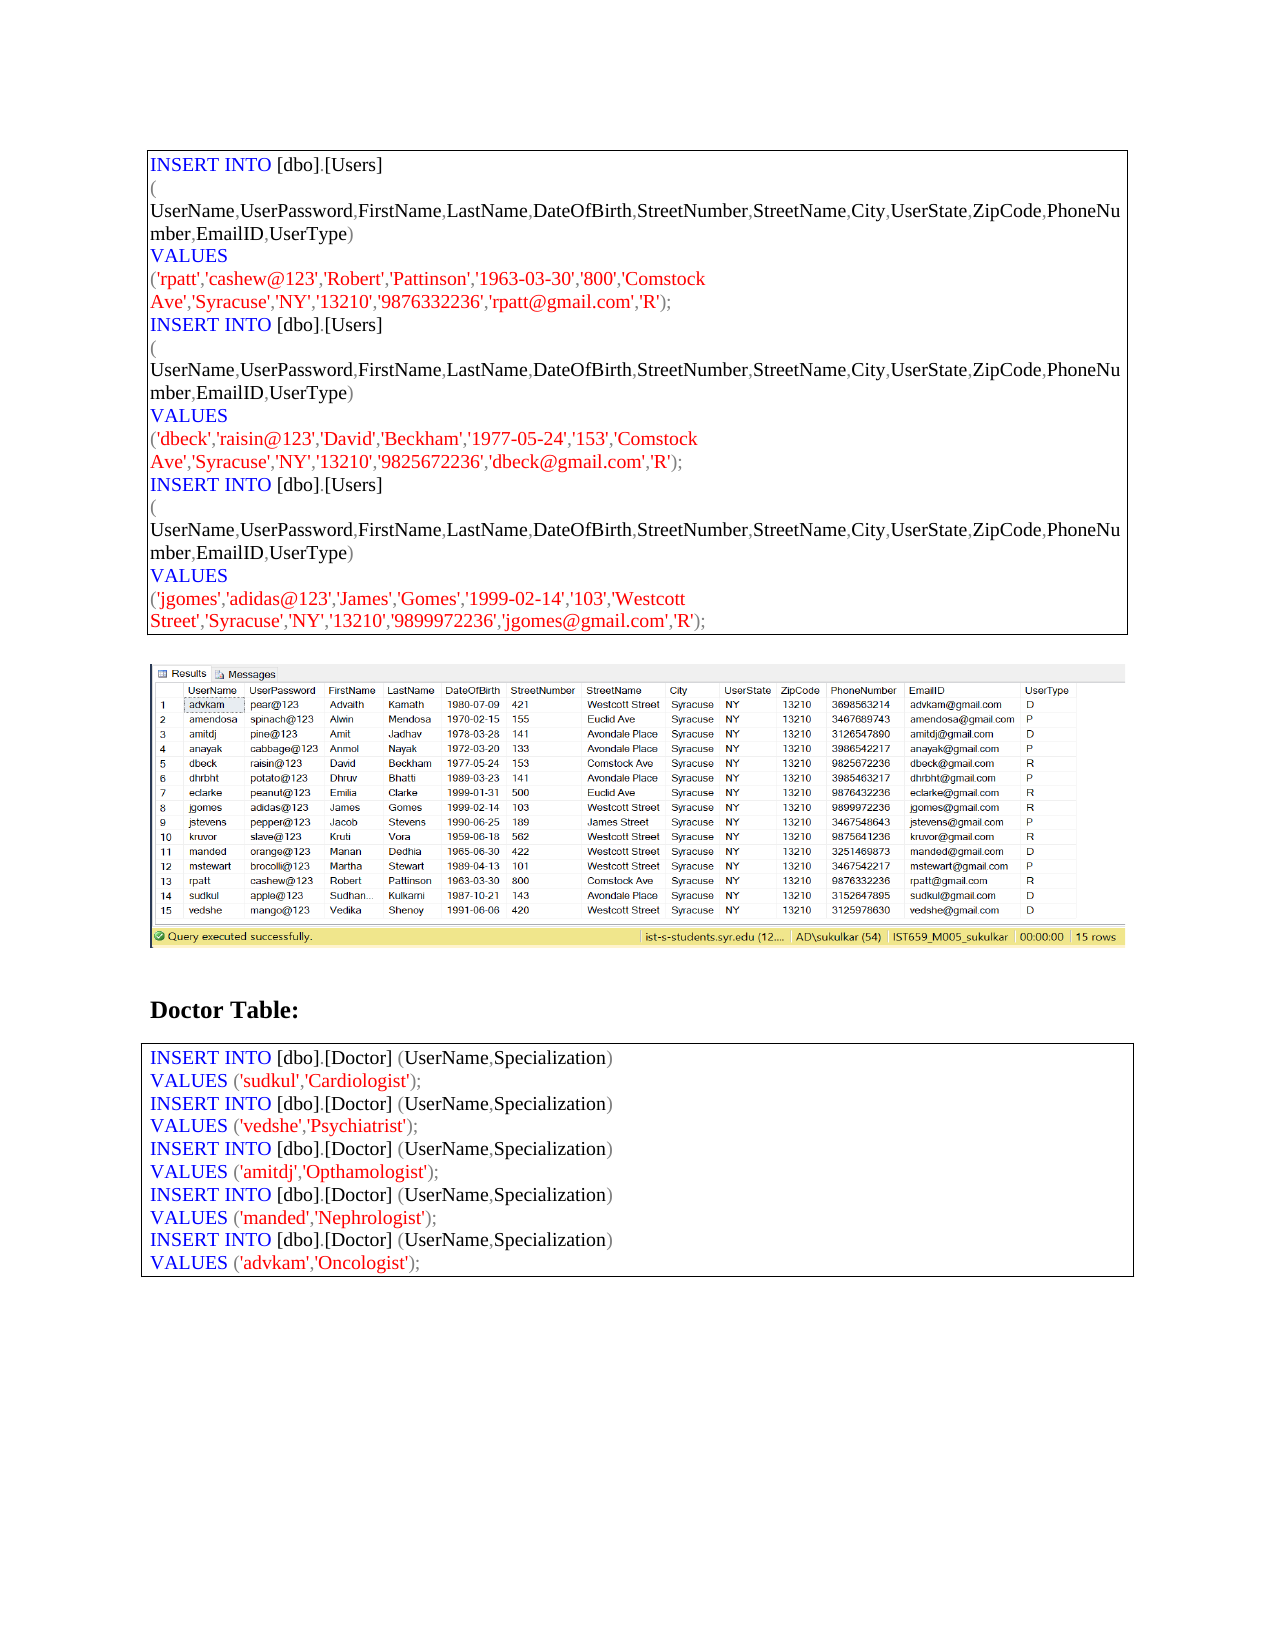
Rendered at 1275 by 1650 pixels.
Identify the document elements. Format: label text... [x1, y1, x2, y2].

text VALUES [150, 564, 1125, 583]
text (UserName,UserPassword,FirstName,LastName,DateOfBirth,StreetNumber,StreetName,City,UserState,ZipCode,PhoneNumber,EmailID,UserType) [150, 495, 1125, 564]
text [150, 176, 1125, 244]
text VALUES [150, 404, 1125, 427]
text INSERT INTO [dbo].[Doctor] (UserName,Specialization) [150, 1228, 1125, 1248]
picture [150, 664, 1125, 948]
text ('jgomes','adidas@123','James','Gomes','1999-02-14','103','Westcott Street','Syracuse','NY','13210','9899972236','jgomes@gmail.com','R'); [148, 583, 1127, 634]
text INSERT INTO [dbo].[Doctor] (UserName,Specialization) [150, 1183, 1125, 1206]
text VALUES ('advkam','Oncologist'); [142, 1248, 1133, 1276]
text VALUES ('vedshe','Psychiatrist'); [150, 1114, 1125, 1137]
text VALUES ('manded','Nephrologist'); [150, 1206, 1125, 1228]
text VALUES [150, 244, 1125, 267]
text INSERT INTO [dbo].[Users] [150, 313, 1125, 336]
text INSERT INTO [dbo].[Doctor] (UserName,Specialization) [142, 1044, 1133, 1069]
text INSERT INTO [dbo].[Users] [150, 472, 1125, 495]
text (UserName,UserPassword,FirstName,LastName,DateOfBirth,StreetNumber,StreetName,City,UserState,ZipCode,PhoneNumber,EmailID,UserType) [150, 336, 1125, 404]
text INSERT INTO [dbo].[Users] [148, 151, 1127, 176]
text ('dbeck','raisin@123','David','Beckham','1977-05-24','153','Comstock Ave','Syracuse','NY','13210','9825672236','dbeck@gmail.com','R'); [150, 427, 1125, 472]
text ('rpatt','cashew@123','Robert','Pattinson','1963-03-30','800','Comstock Ave','Syracuse','NY','13210','9876332236','rpatt@gmail.com','R'); [150, 267, 1125, 313]
text INSERT INTO [dbo].[Doctor] (UserName,Specialization) [150, 1137, 1125, 1160]
text Doctor Table: [150, 995, 1125, 1024]
text VALUES ('sudkul','Cardiologist'); [150, 1069, 1125, 1092]
text VALUES ('amitdj','Opthamologist'); [150, 1160, 1125, 1183]
text INSERT INTO [dbo].[Doctor] (UserName,Specialization) [150, 1092, 1125, 1114]
